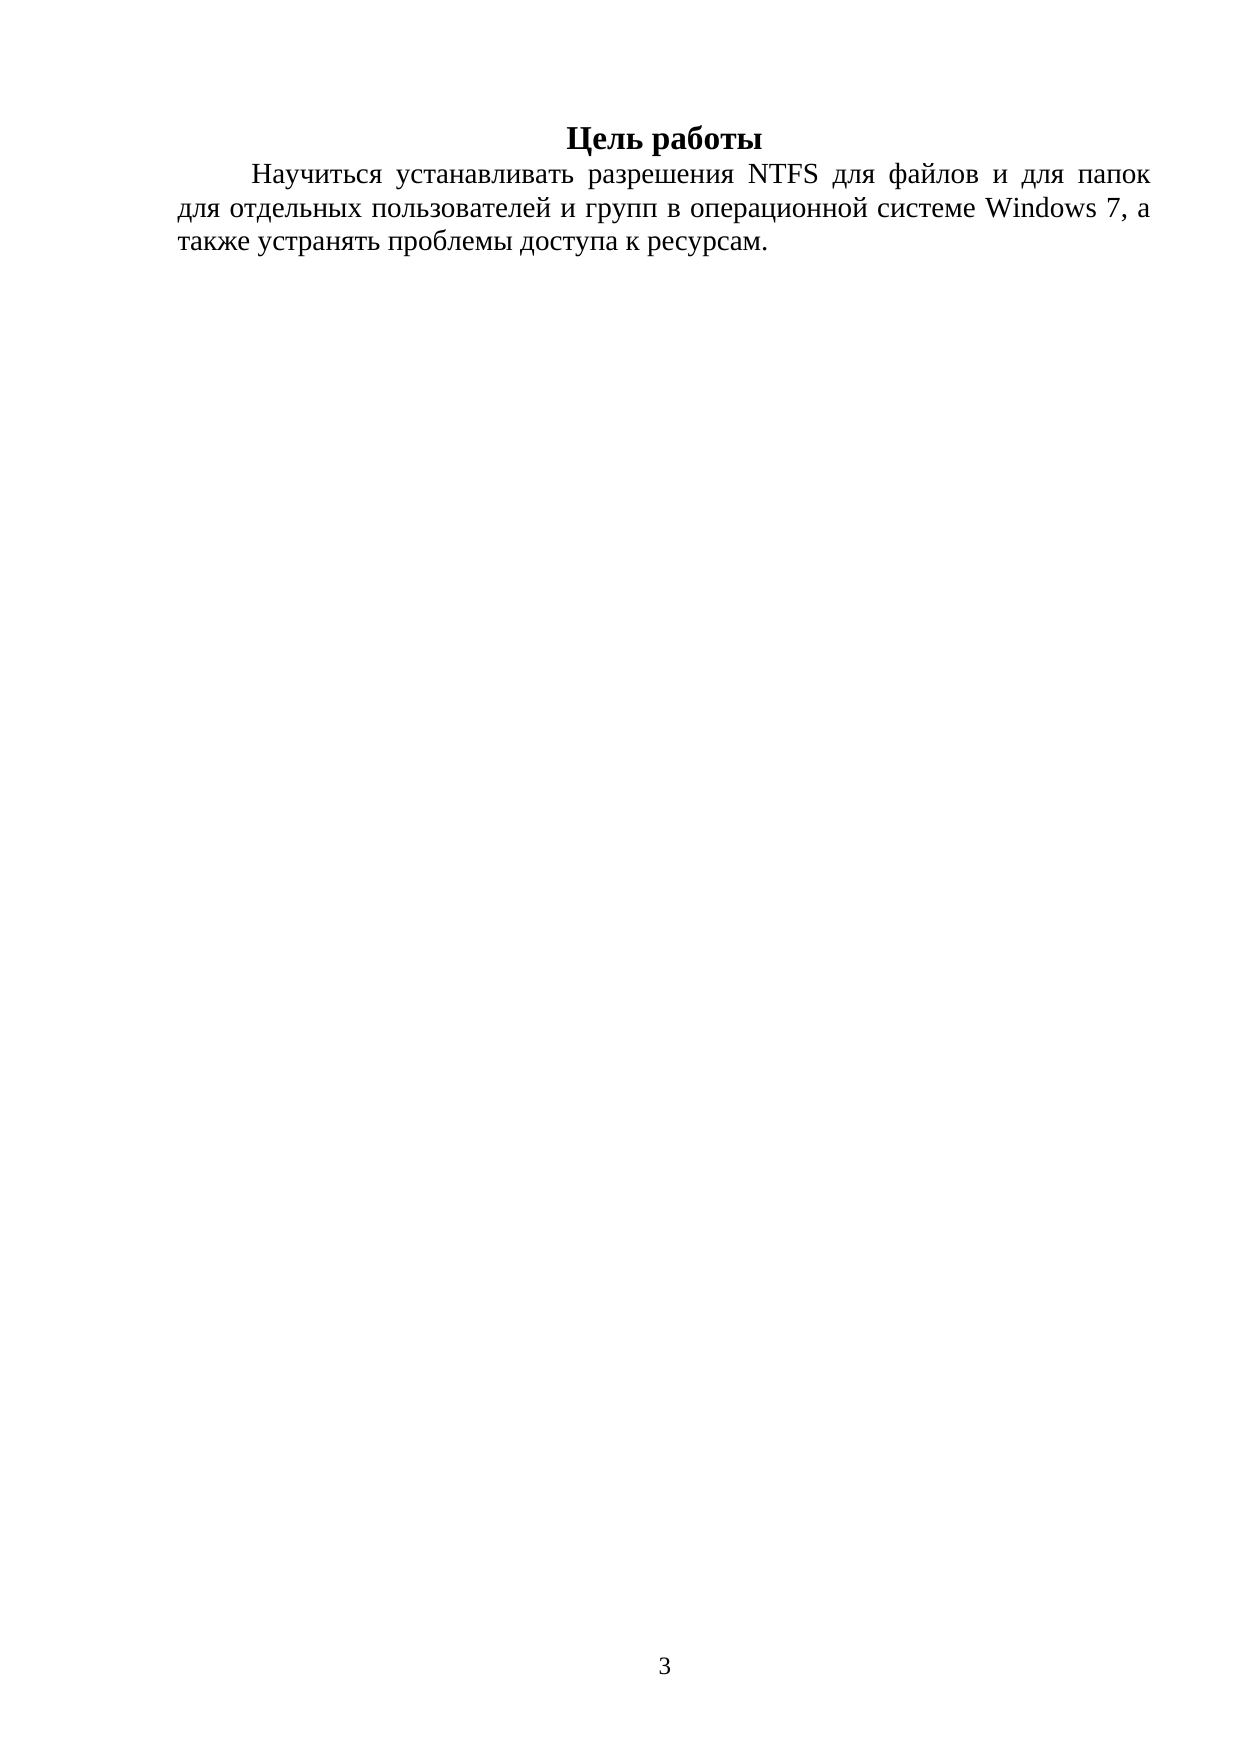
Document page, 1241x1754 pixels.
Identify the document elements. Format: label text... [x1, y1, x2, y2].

text Цель работы [177, 118, 1152, 156]
text Научиться устанавливать разрешения NTFS для файлов и для папок для отдельных пользователей и групп в операционной системе Windows 7, а также устранять проблемы доступа к ресурсам. [177, 156, 1152, 257]
